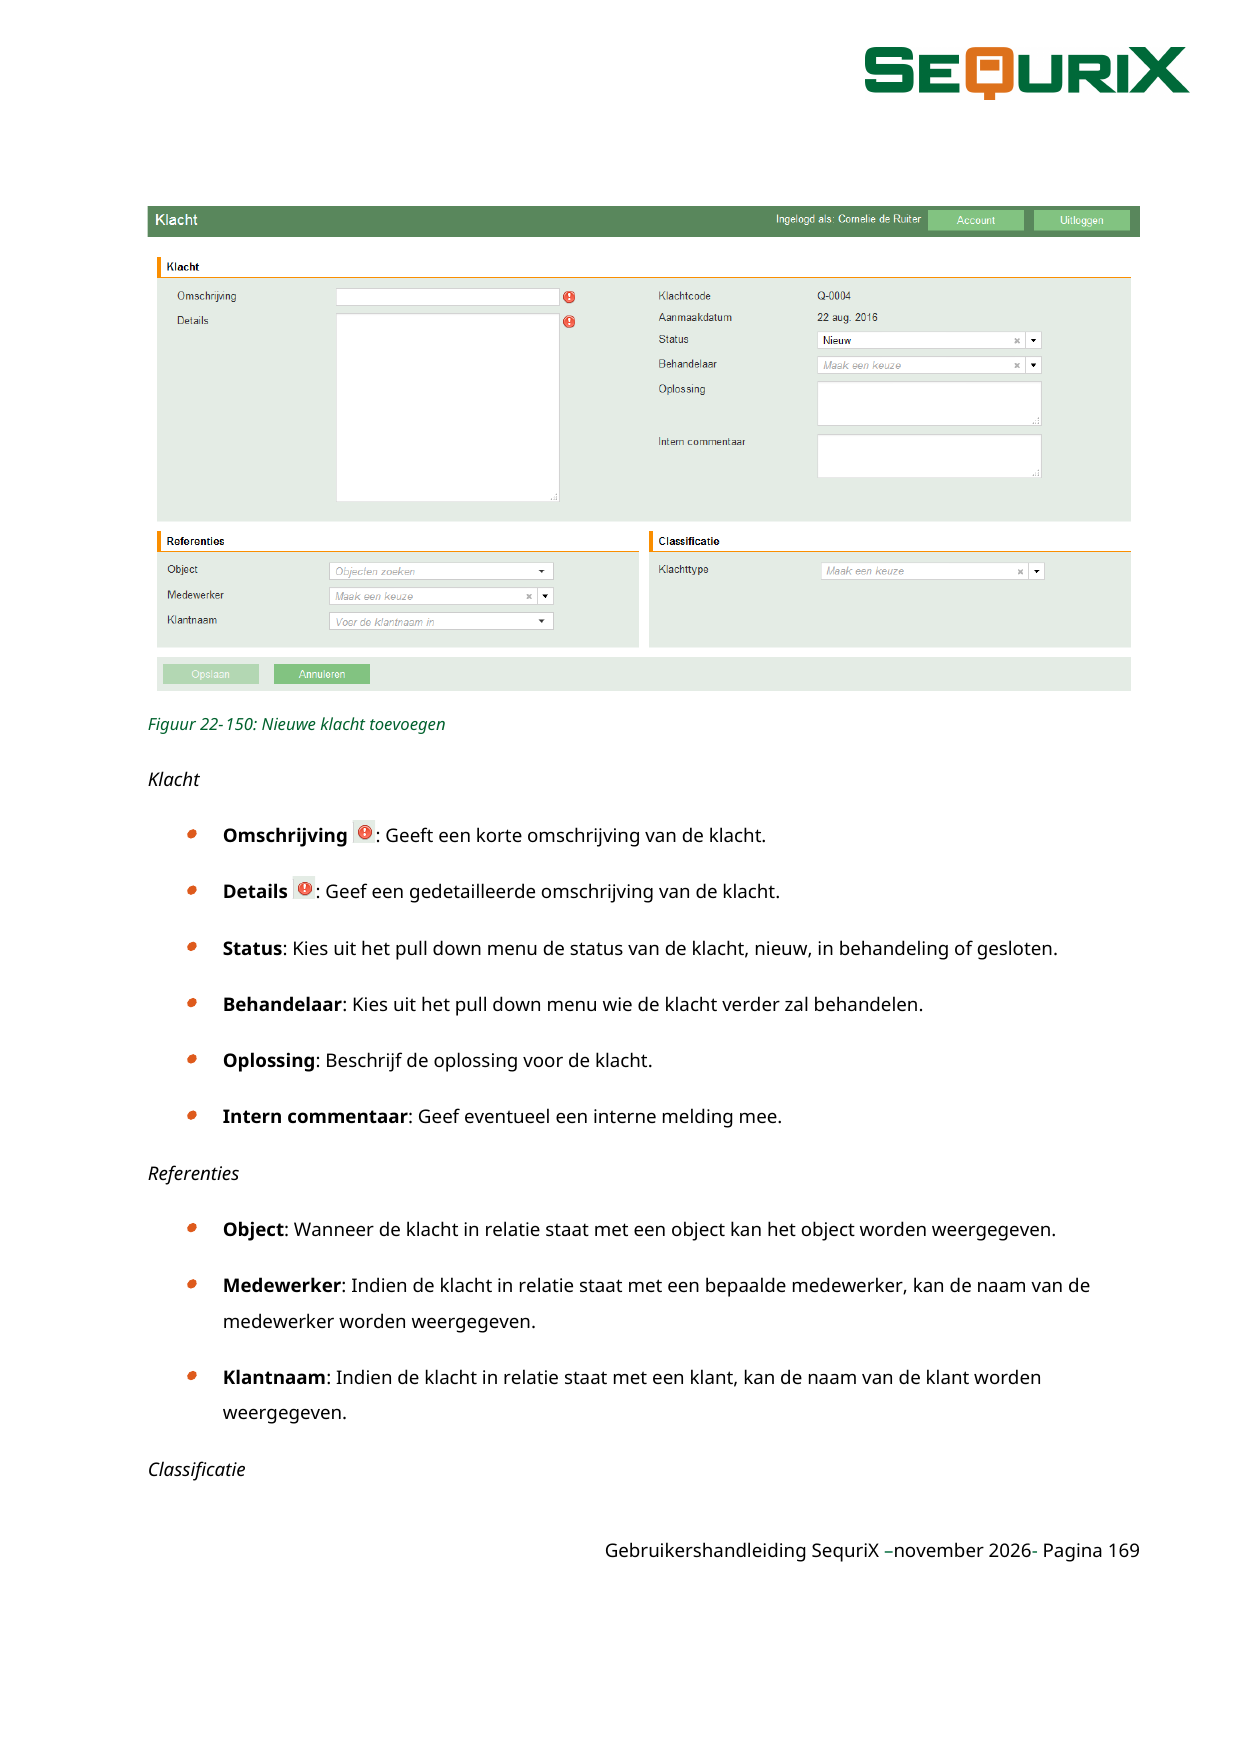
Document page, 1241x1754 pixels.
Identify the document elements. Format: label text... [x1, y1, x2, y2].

text Classificatie [148, 1446, 1140, 1481]
text Omschrijving : Geeft een korte omschrijving van de klacht. [185, 813, 1140, 848]
text Klacht [148, 756, 1140, 792]
text Oplossing: Beschrijf de oplossing voor de klacht. [185, 1038, 1140, 1073]
text Klantnaam: Indien de klacht in relatie staat met een klant, kan de naam van de klant worden weergegeven. [185, 1354, 1140, 1425]
picture [865, 47, 1190, 100]
text Details : Geef een gedetailleerde omschrijving van de klacht. [185, 869, 1140, 904]
text Medewerker: Indien de klacht in relatie staat met een bepaalde medewerker, kan de naam van de medewerker worden weergegeven. [185, 1263, 1140, 1333]
text Intern commentaar: Geef eventueel een interne melding mee. [185, 1094, 1140, 1129]
text Status: Kies uit het pull down menu de status van de klacht, nieuw, in behandeling of gesloten. [185, 925, 1140, 961]
picture [352, 820, 376, 843]
picture [147, 206, 1140, 692]
text Behandelaar: Kies uit het pull down menu wie de klacht verder zal behandelen. [185, 981, 1140, 1017]
text Object: Wanneer de klacht in relatie staat met een object kan het object worden weergegeven. [185, 1206, 1140, 1242]
text Referenties [148, 1150, 1140, 1186]
picture [292, 876, 316, 899]
